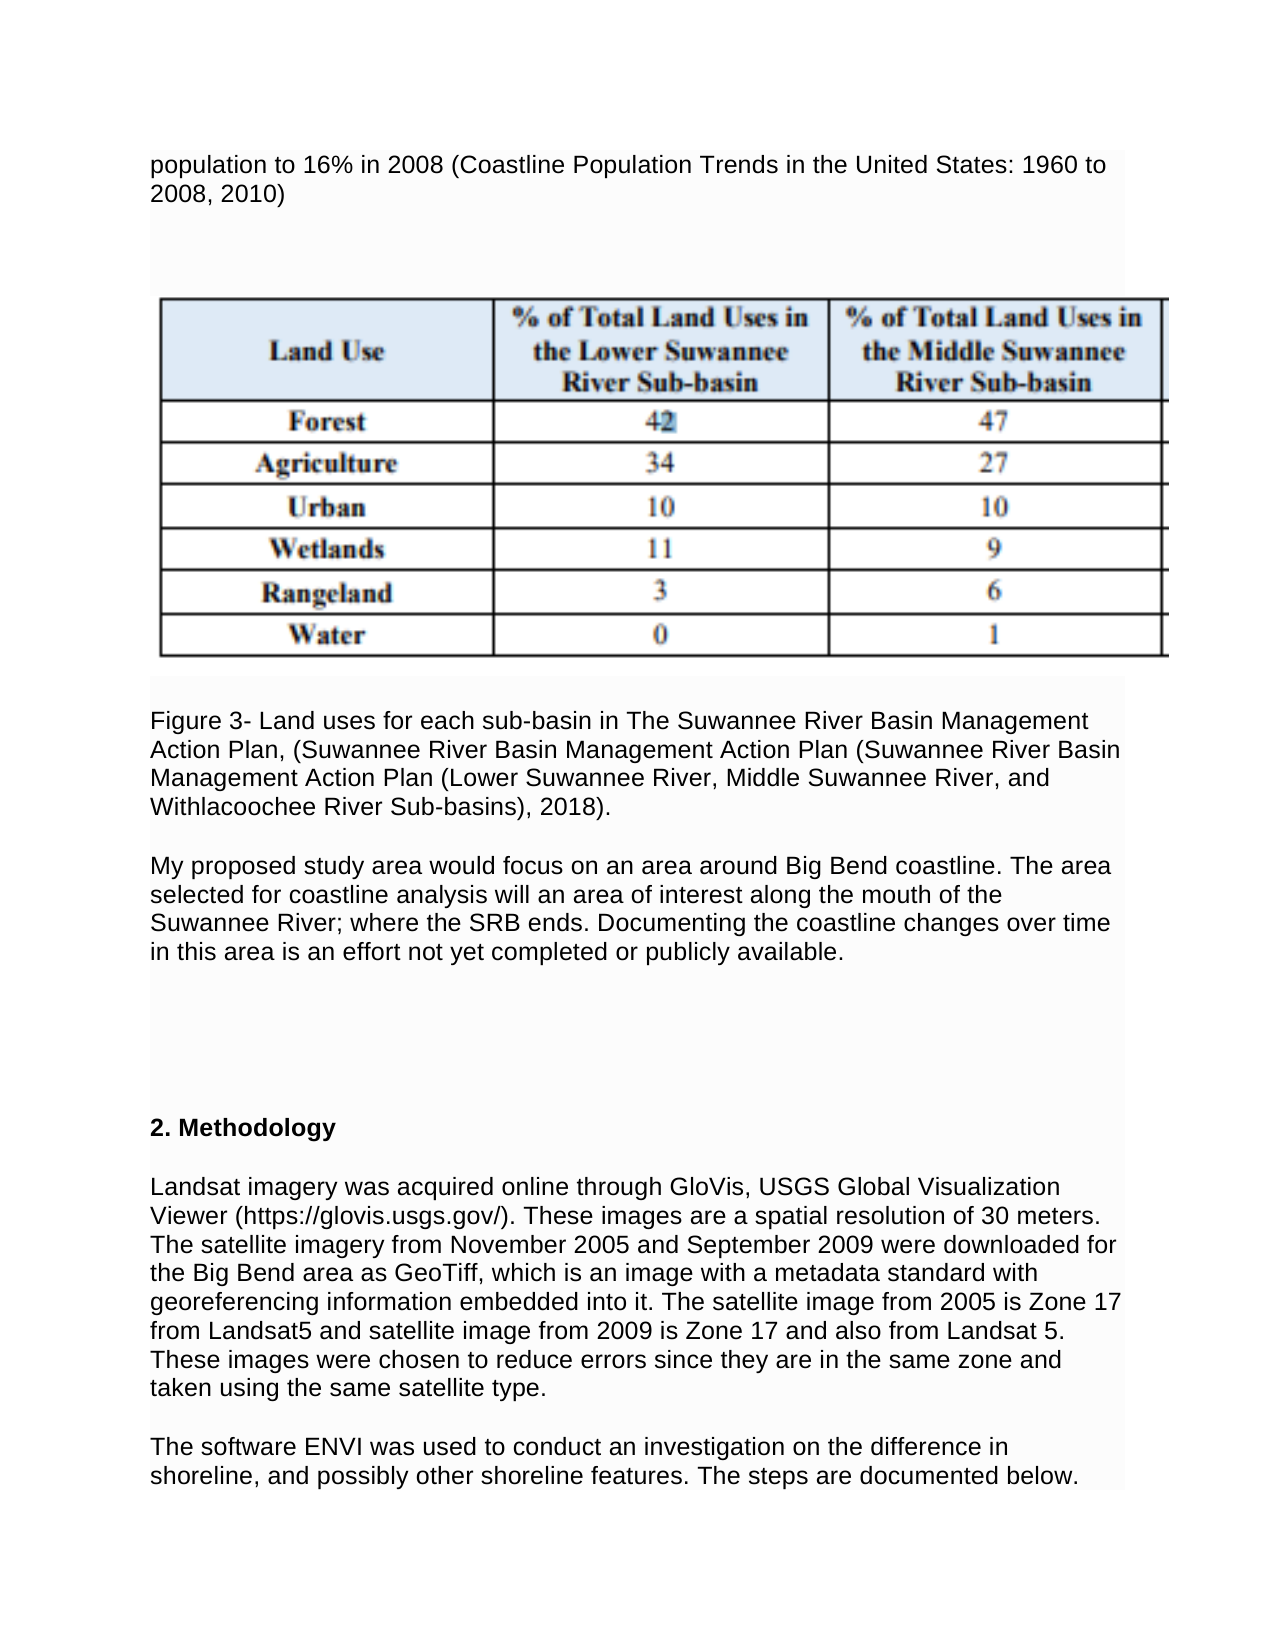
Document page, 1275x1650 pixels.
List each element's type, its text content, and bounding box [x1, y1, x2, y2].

picture [150, 296, 1169, 676]
text The software ENVI was used to conduct an investigation on the difference in shoreline, and possibly other shoreline features. The steps are documented below. [150, 1432, 1125, 1490]
text Landsat imagery was acquired online through GloVis, USGS Global Visualization Viewer (https://glovis.usgs.gov/). These images are a spatial resolution of 30 meters. The satellite imagery from November 2005 and September 2009 were downloaded for the Big Bend area as GeoTiff, which is an image with a metadata standard with georeferencing information embedded into it. The satellite image from 2005 is Zone 17 from Landsat5 and satellite image from 2009 is Zone 17 and also from Landsat 5. These images were chosen to reduce errors since they are in the same zone and taken using the same satellite type. [150, 1172, 1125, 1402]
text Figure 3- Land uses for each sub-basin in The Suwannee River Basin Management Action Plan, (Suwannee River Basin Management Action Plan (Suwannee River Basin Management Action Plan (Lower Suwannee River, Middle Suwannee River, and Withlacoochee River Sub-basins), 2018). [150, 706, 1125, 821]
text My proposed study area would focus on an area around Big Bend coastline. The area selected for coastline analysis will an area of interest along the mouth of the Suwannee River; where the SRB ends. Documenting the coastline changes over time in this area is an effort not yet completed or publicly available. [150, 851, 1125, 966]
text 2. Methodology [150, 1113, 1125, 1142]
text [150, 150, 1125, 207]
